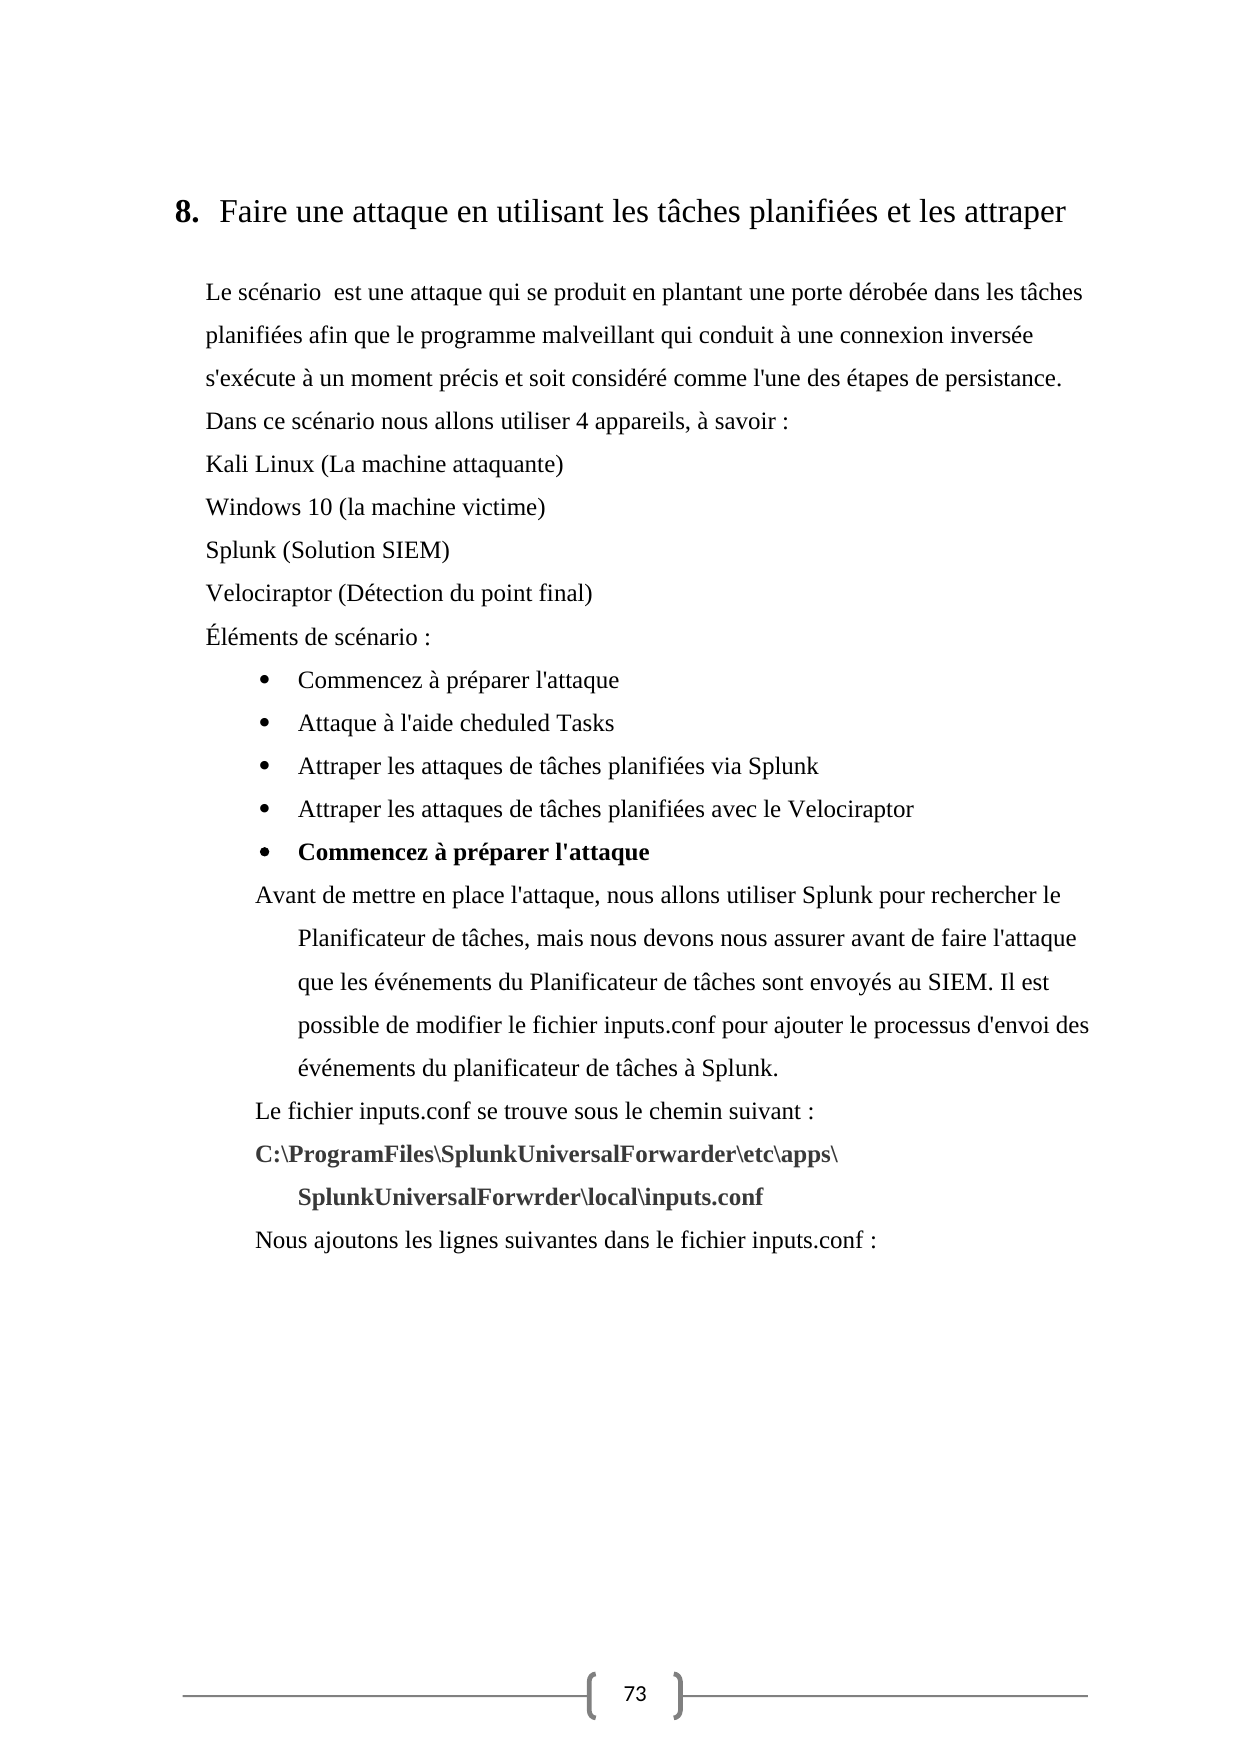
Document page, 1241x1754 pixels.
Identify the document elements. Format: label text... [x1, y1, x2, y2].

list Attraper les attaques de tâches planifiées avec le Velociraptor [260, 794, 1093, 823]
list Commencez à préparer l'attaque [260, 837, 1093, 866]
list Splunk (Solution SIEM) [205, 535, 1093, 564]
list Dans ce scénario nous allons utiliser 4 appareils, à savoir : [205, 406, 1093, 435]
list Nous ajoutons les lignes suivantes dans le fichier inputs.conf : [255, 1225, 1093, 1254]
list Velociraptor (Détection du point final) [205, 578, 1093, 607]
list Attaque à l'aide cheduled Tasks [260, 708, 1093, 737]
list planifiées afin que le programme malveillant qui conduit à une connexion inversée [205, 320, 1093, 348]
list Éléments de scénario : [205, 622, 1093, 650]
list Le fichier inputs.conf se trouve sous le chemin suivant : [255, 1096, 1093, 1125]
list Attraper les attaques de tâches planifiées via Splunk [260, 751, 1093, 780]
list Commencez à préparer l'attaque [260, 665, 1093, 693]
list C:\ProgramFiles\SplunkUniversalForwarder\etc\apps\SplunkUniversalForwrder\local\inputs.conf [255, 1139, 1093, 1211]
subtitle Faire une attaque en utilisant les tâches planifiées et les attraper [174, 191, 1093, 230]
list Le scénario est une attaque qui se produit en plantant une porte dérobée dans les tâches [205, 277, 1093, 305]
list Windows 10 (la machine victime) [205, 492, 1093, 521]
list Kali Linux (La machine attaquante) [205, 449, 1093, 478]
list s'exécute à un moment précis et soit considéré comme l'une des étapes de persistance. [205, 363, 1093, 392]
list Avant de mettre en place l'attaque, nous allons utiliser Splunk pour rechercher le Planificateur de tâches, mais nous devons nous assurer avant de faire l'attaque que les événements du Planificateur de tâches sont envoyés au SIEM. Il est possible de modifier le fichier inputs.conf pour ajouter le processus d'envoi des événements du planificateur de tâches à Splunk. [255, 880, 1093, 1082]
